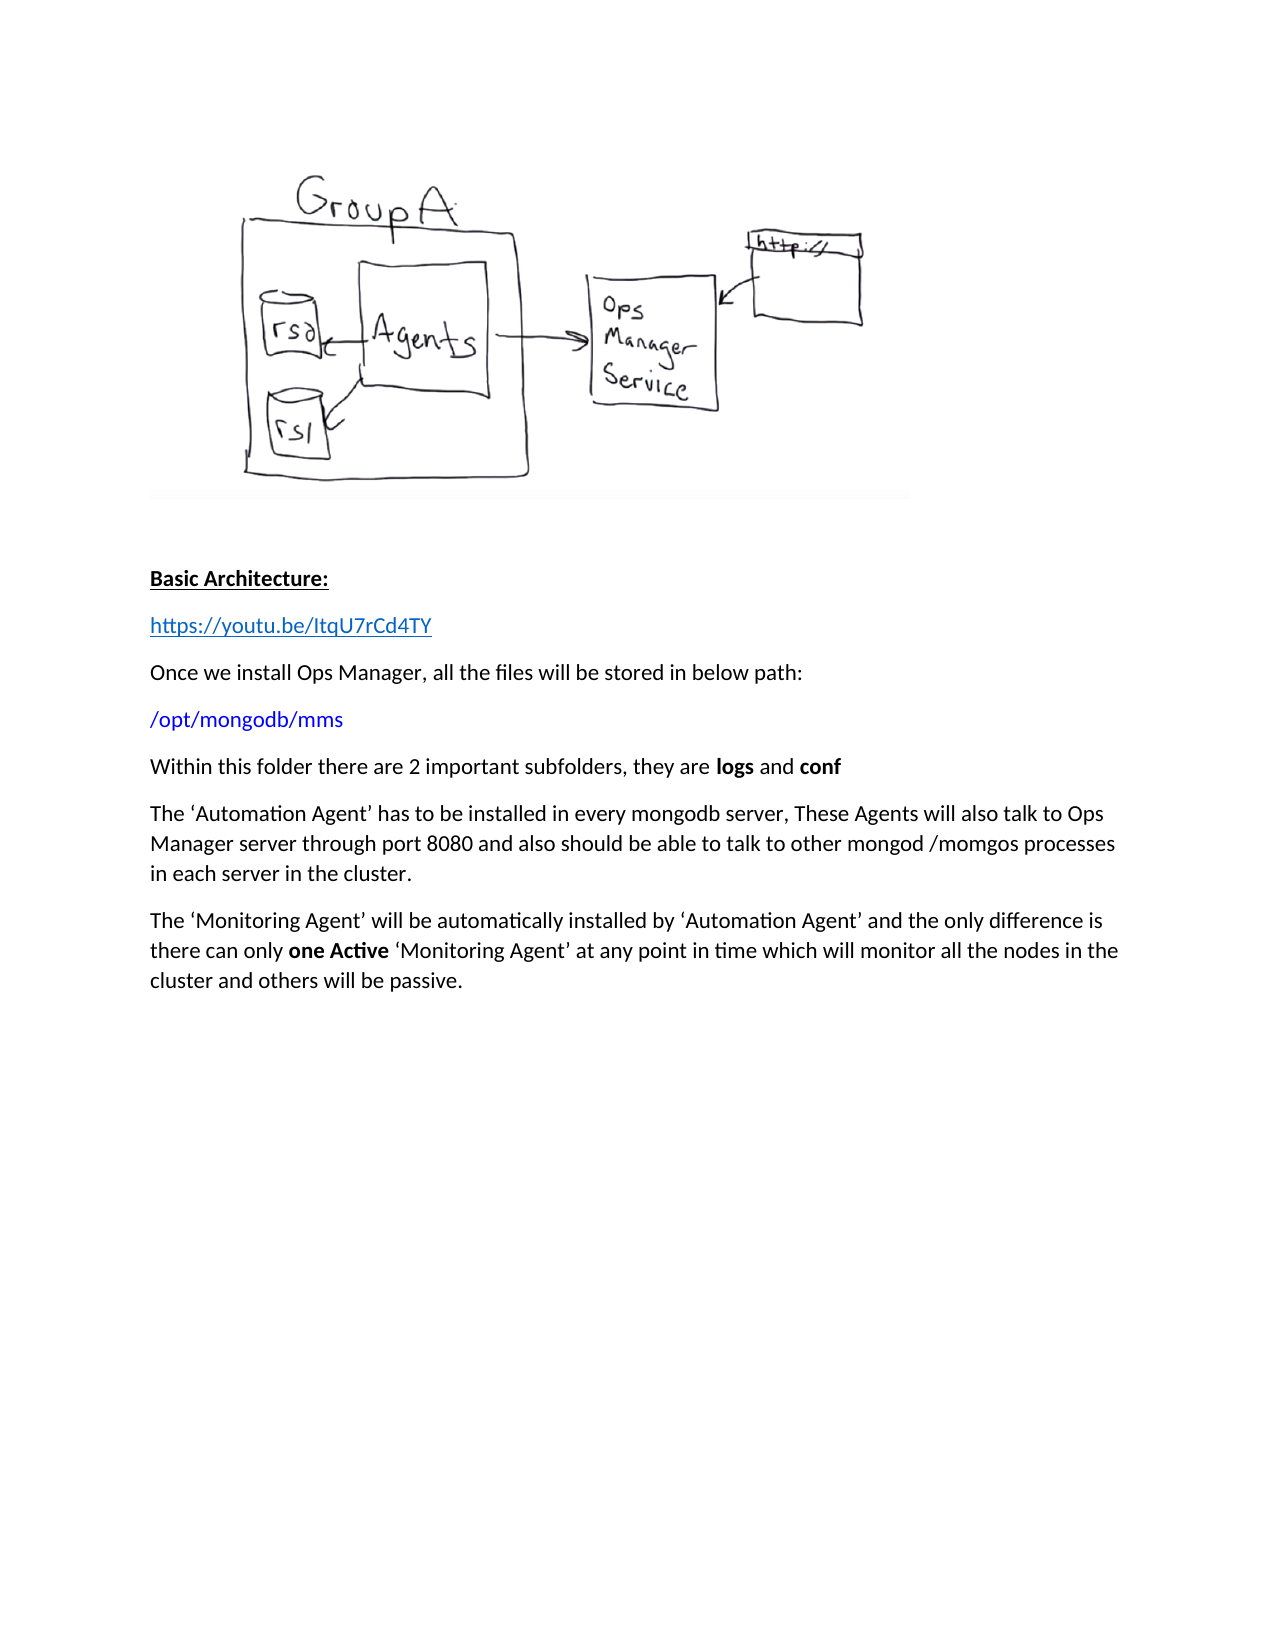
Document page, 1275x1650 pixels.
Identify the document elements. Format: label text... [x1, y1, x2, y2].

text /opt/mongodb/mms [150, 705, 1125, 733]
text https://youtu.be/ItqU7rCd4TY [150, 611, 1125, 639]
text Once we install Ops Manager, all the files will be stored in below path: [150, 658, 1125, 686]
text Within this folder there are 2 important subfolders, they are logs and conf [150, 752, 1125, 780]
text The ‘Monitoring Agent’ will be automatically installed by ‘Automation Agent’ and the only difference is there can only one Active ‘Monitoring Agent’ at any point in time which will monitor all the nodes in the cluster and others will be passive. [150, 906, 1125, 994]
picture [150, 150, 911, 499]
text Basic Architecture: [150, 564, 1125, 592]
text The ‘Automation Agent’ has to be installed in every mongodb server, These Agents will also talk to Ops Manager server through port 8080 and also should be able to talk to other mongod /momgos processes in each server in the cluster. [150, 799, 1125, 887]
